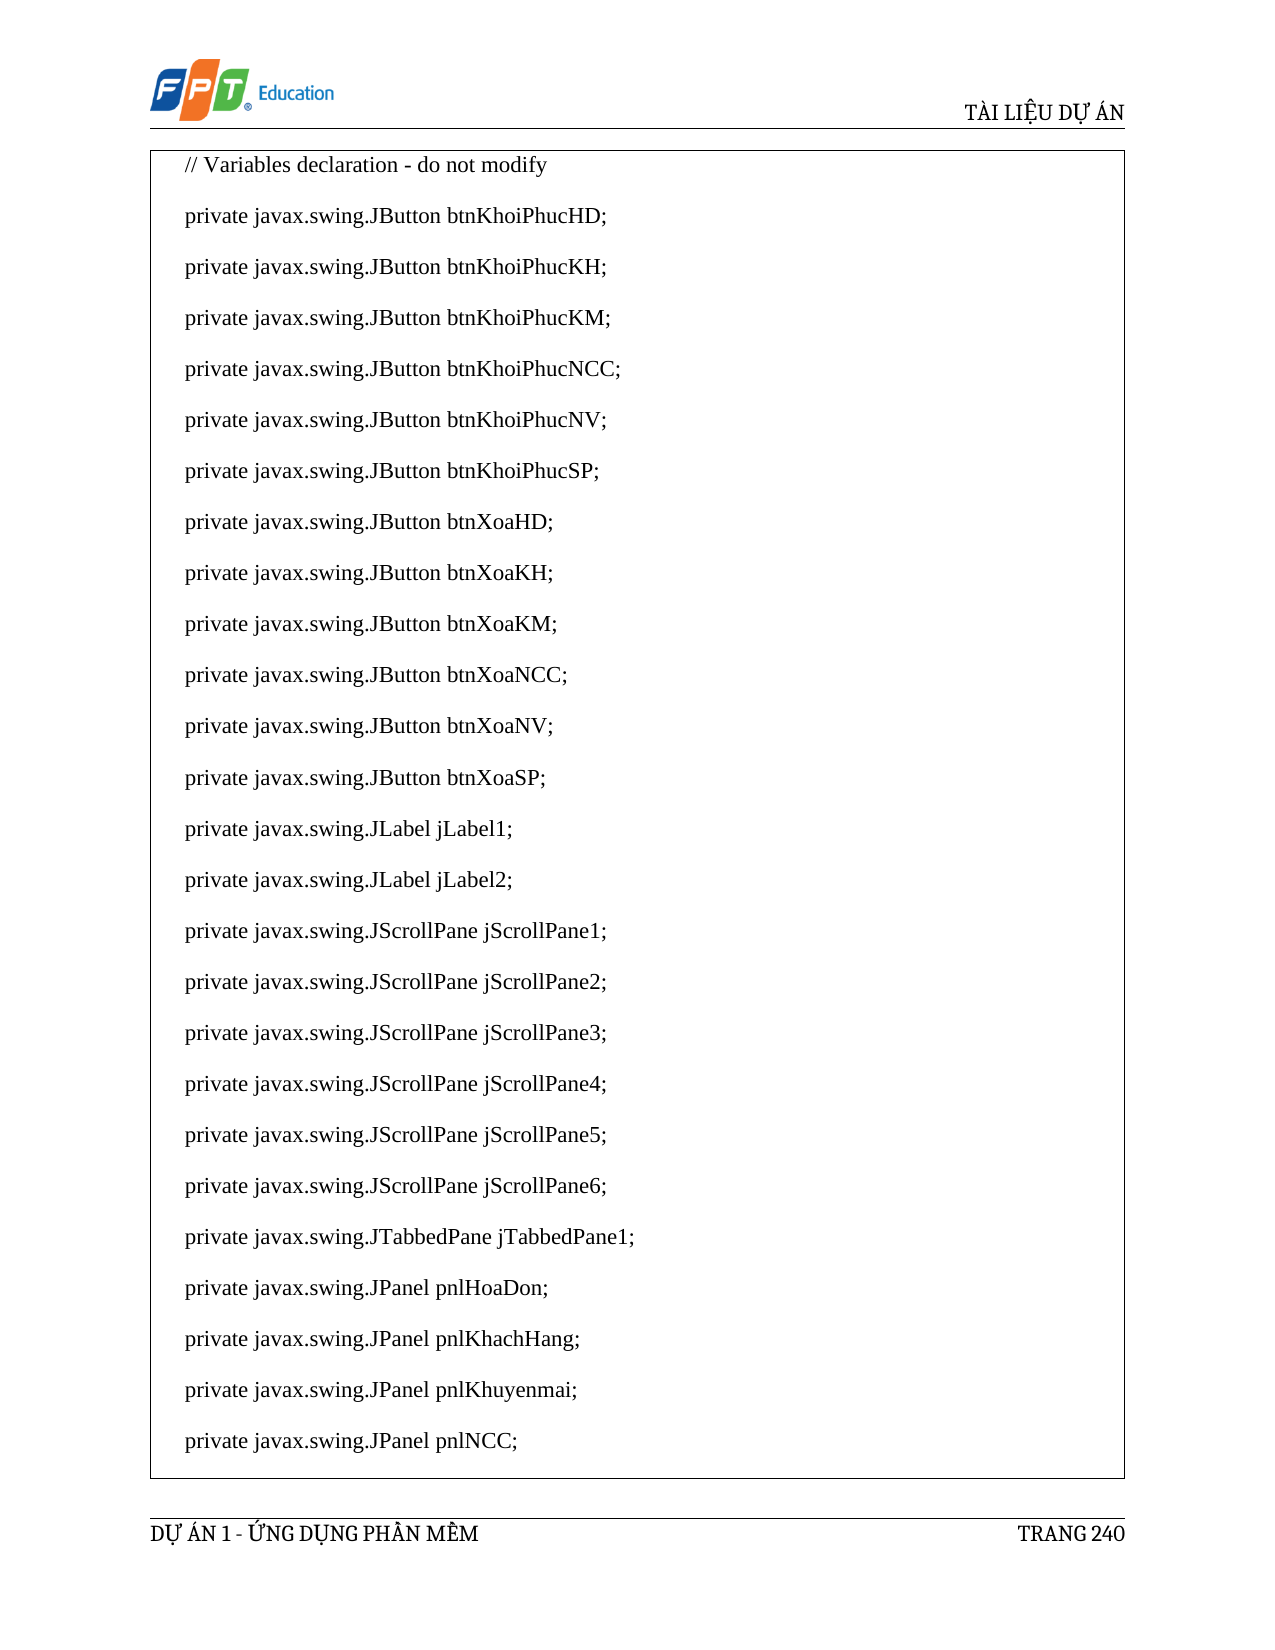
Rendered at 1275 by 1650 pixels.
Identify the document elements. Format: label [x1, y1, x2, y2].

table_header [151, 151, 1124, 1478]
picture [150, 59, 336, 121]
